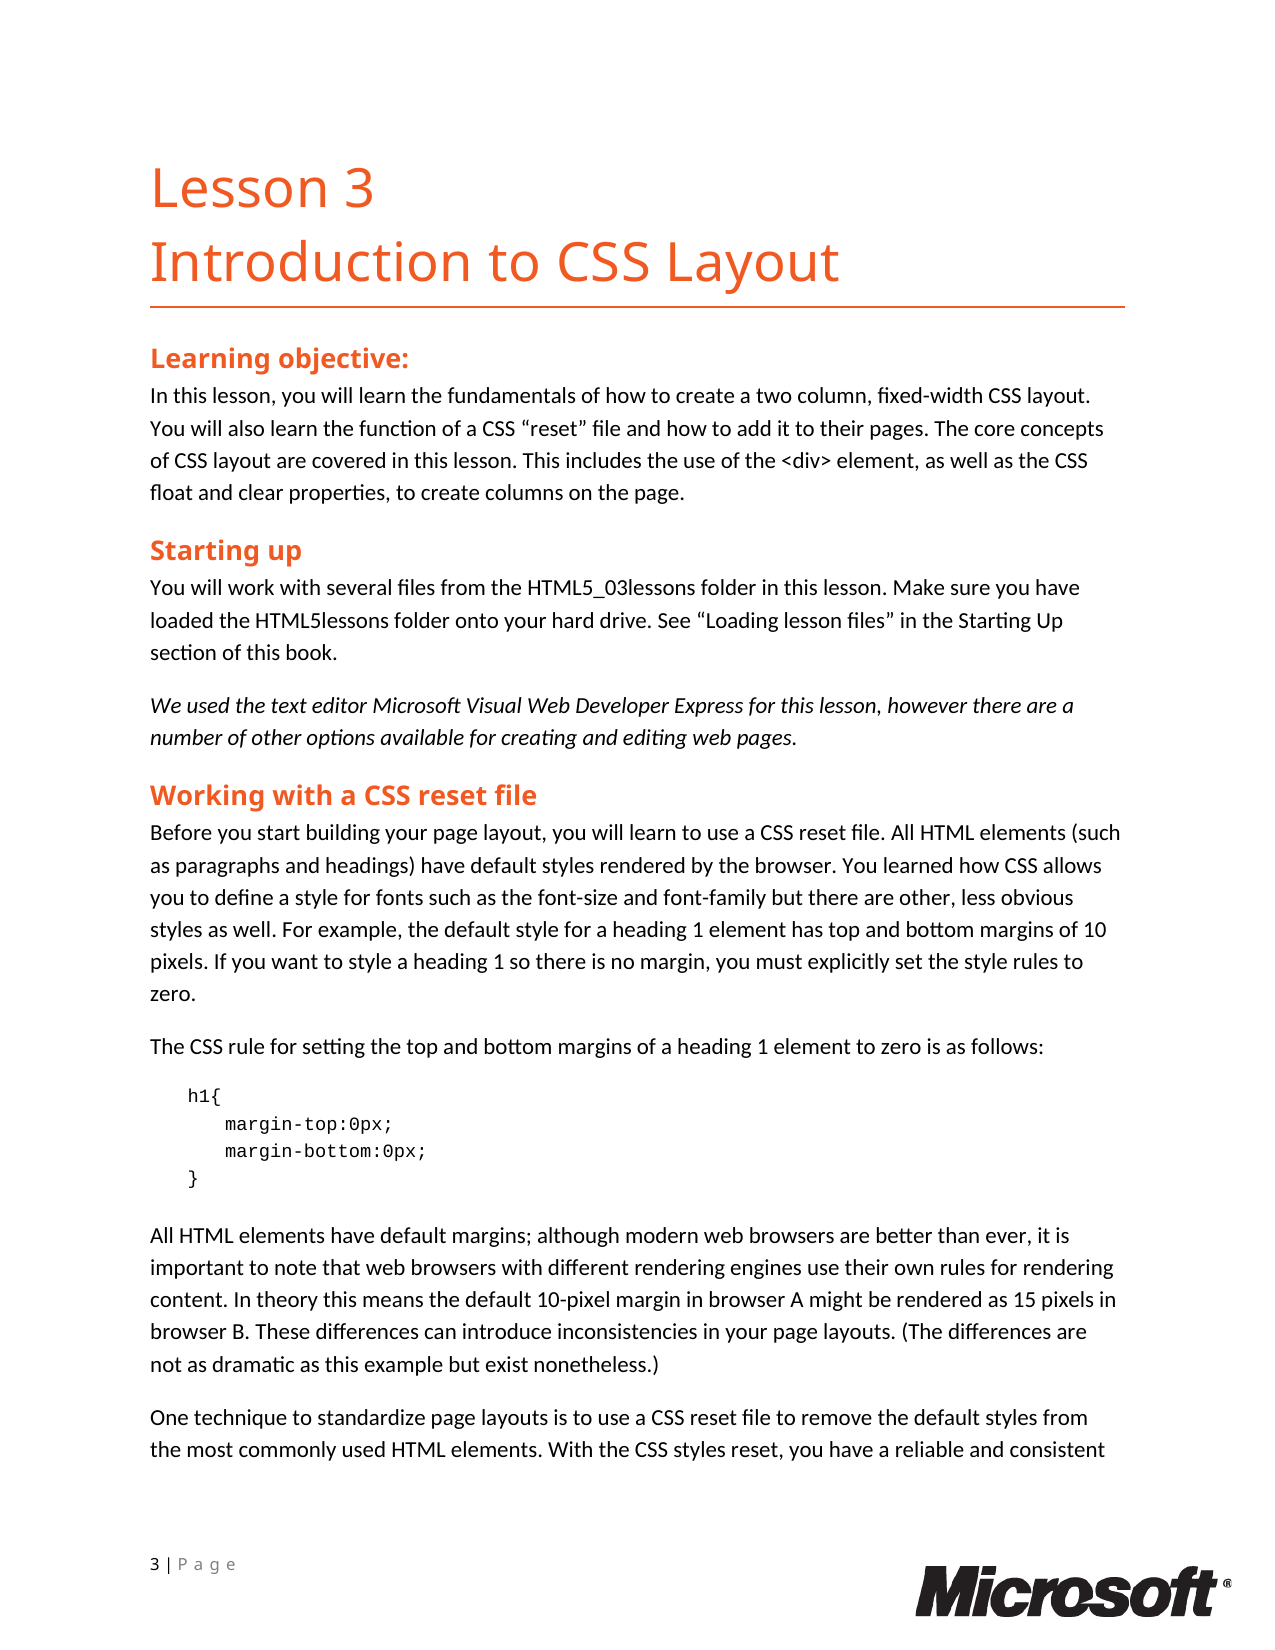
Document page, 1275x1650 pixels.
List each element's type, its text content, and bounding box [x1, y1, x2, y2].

subtitle Learning objective: [150, 339, 1125, 376]
title Lesson 3 [150, 150, 1125, 224]
picture [915, 1566, 1232, 1617]
text Before you start building your page layout, you will learn to use a CSS reset file. All HTML elements (such as paragraphs and headings) have default styles rendered by the browser. You learned how CSS allows you to define a style for fonts such as the font-size and font-family but there are other, less obvious styles as well. For example, the default style for a heading 1 element has top and bottom margins of 10 pixels. If you want to style a heading 1 so there is no margin, you must explicitly set the style rules to zero. [150, 818, 1125, 1007]
subtitle Starting up [150, 531, 1125, 568]
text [150, 1403, 1125, 1463]
text The CSS rule for setting the top and bottom margins of a heading 1 element to zero is as follows: [150, 1032, 1125, 1061]
text margin-bottom:0px; [187, 1140, 1125, 1163]
text You will work with several files from the HTML5_03lessons folder in this lesson. Make sure you have loaded the HTML5lessons folder onto your hard drive. See “Loading lesson files” in the Starting Up section of this book. [150, 573, 1125, 666]
text In this lesson, you will learn the fundamentals of how to create a two column, fixed-width CSS layout. You will also learn the function of a CSS “reset” file and how to add it to their pages. The core concepts of CSS layout are covered in this lesson. This includes the use of the <div> element, as well as the CSS float and clear properties, to create columns on the page. [150, 382, 1125, 506]
text We used the text editor Microsoft Visual Web Developer Express for this lesson, however there are a number of other options available for creating and editing web pages. [150, 691, 1125, 751]
subtitle Working with a CSS reset file [150, 776, 1125, 813]
text } [187, 1167, 1125, 1213]
title Introduction to CSS Layout [150, 224, 1125, 306]
text margin-top:0px; [187, 1113, 1125, 1136]
text h1{ [187, 1086, 1125, 1108]
text All HTML elements have default margins; although modern web browsers are better than ever, it is important to note that web browsers with different rendering engines use their own rules for rendering content. In theory this means the default 10-pixel margin in browser A might be rendered as 15 pixels in browser B. These differences can introduce inconsistencies in your page layouts. (The differences are not as dramatic as this example but exist nonetheless.) [150, 1221, 1125, 1378]
